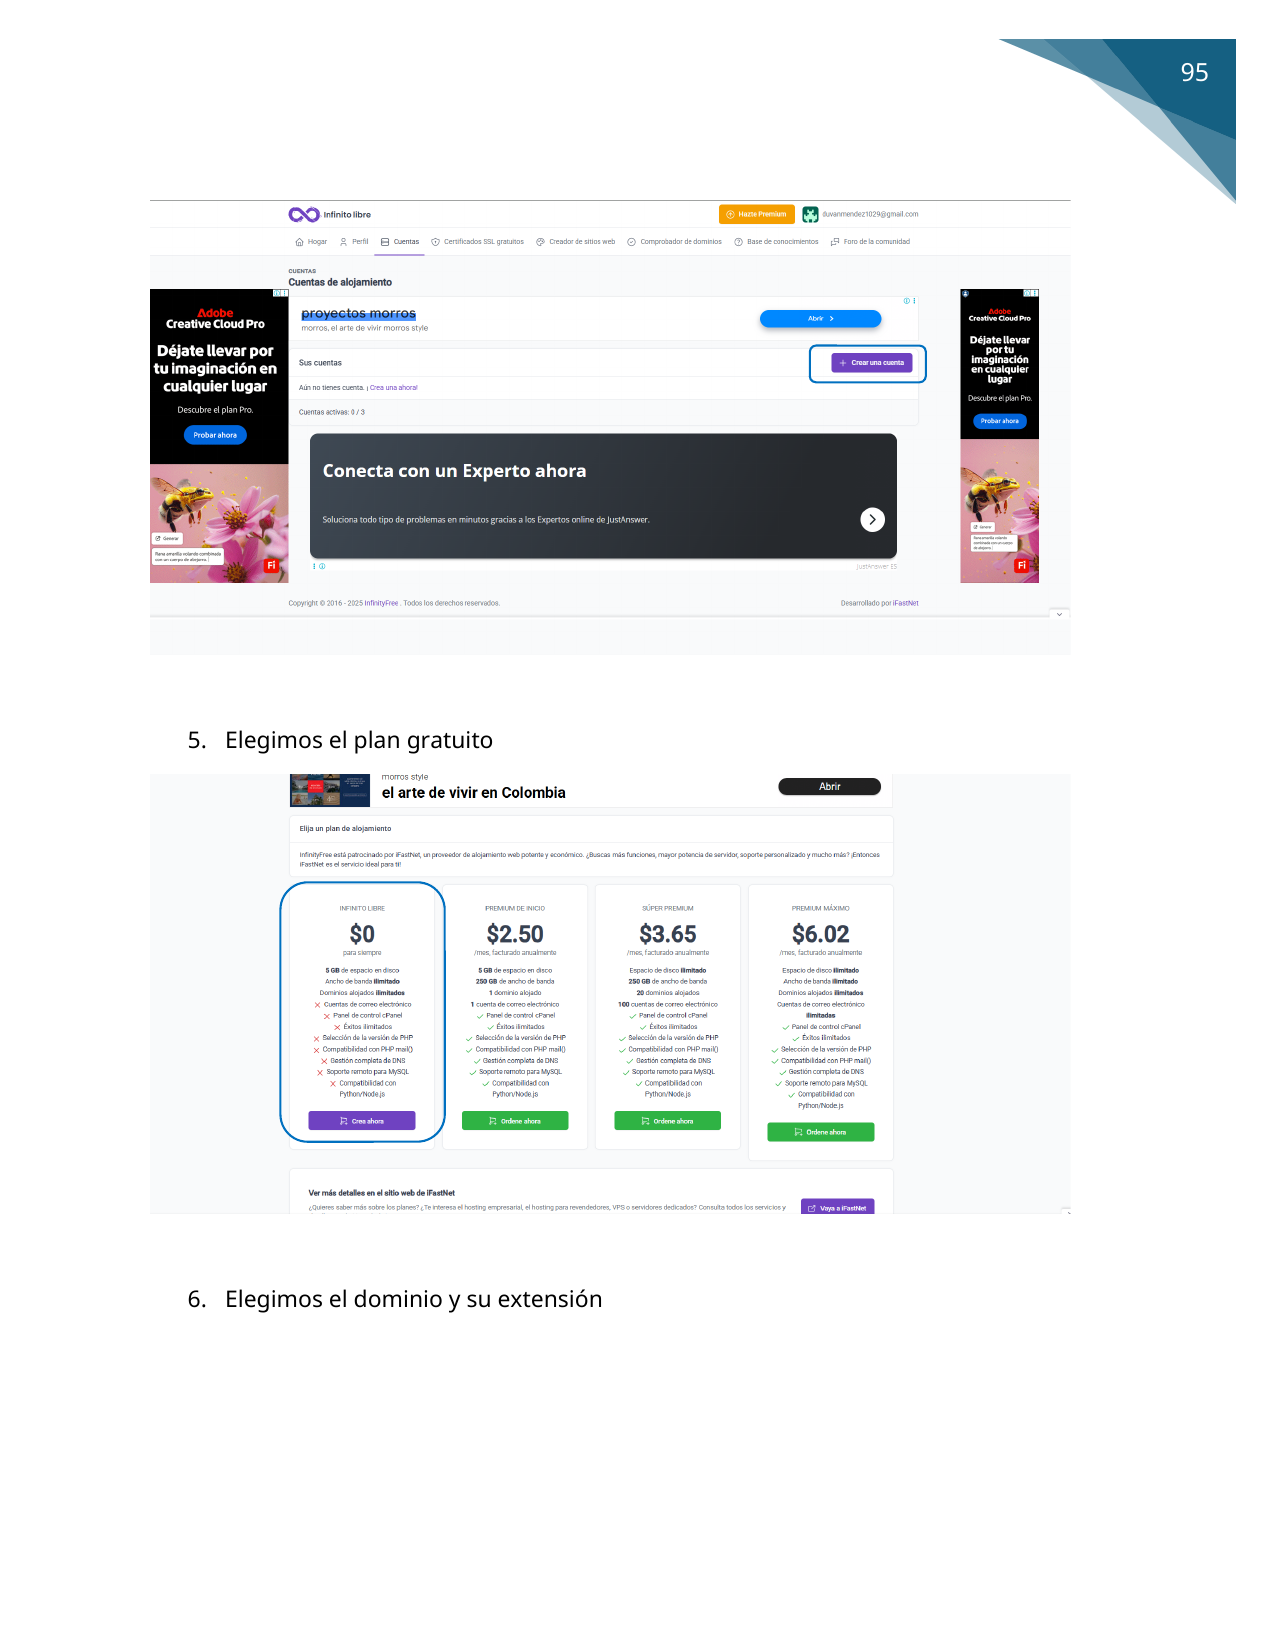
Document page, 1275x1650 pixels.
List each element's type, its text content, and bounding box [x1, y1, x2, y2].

list Elegimos el dominio y su extensión [187, 1283, 1125, 1314]
list Elegimos el plan gratuito [187, 724, 1125, 755]
picture [150, 39, 1236, 655]
picture [150, 774, 1071, 1214]
